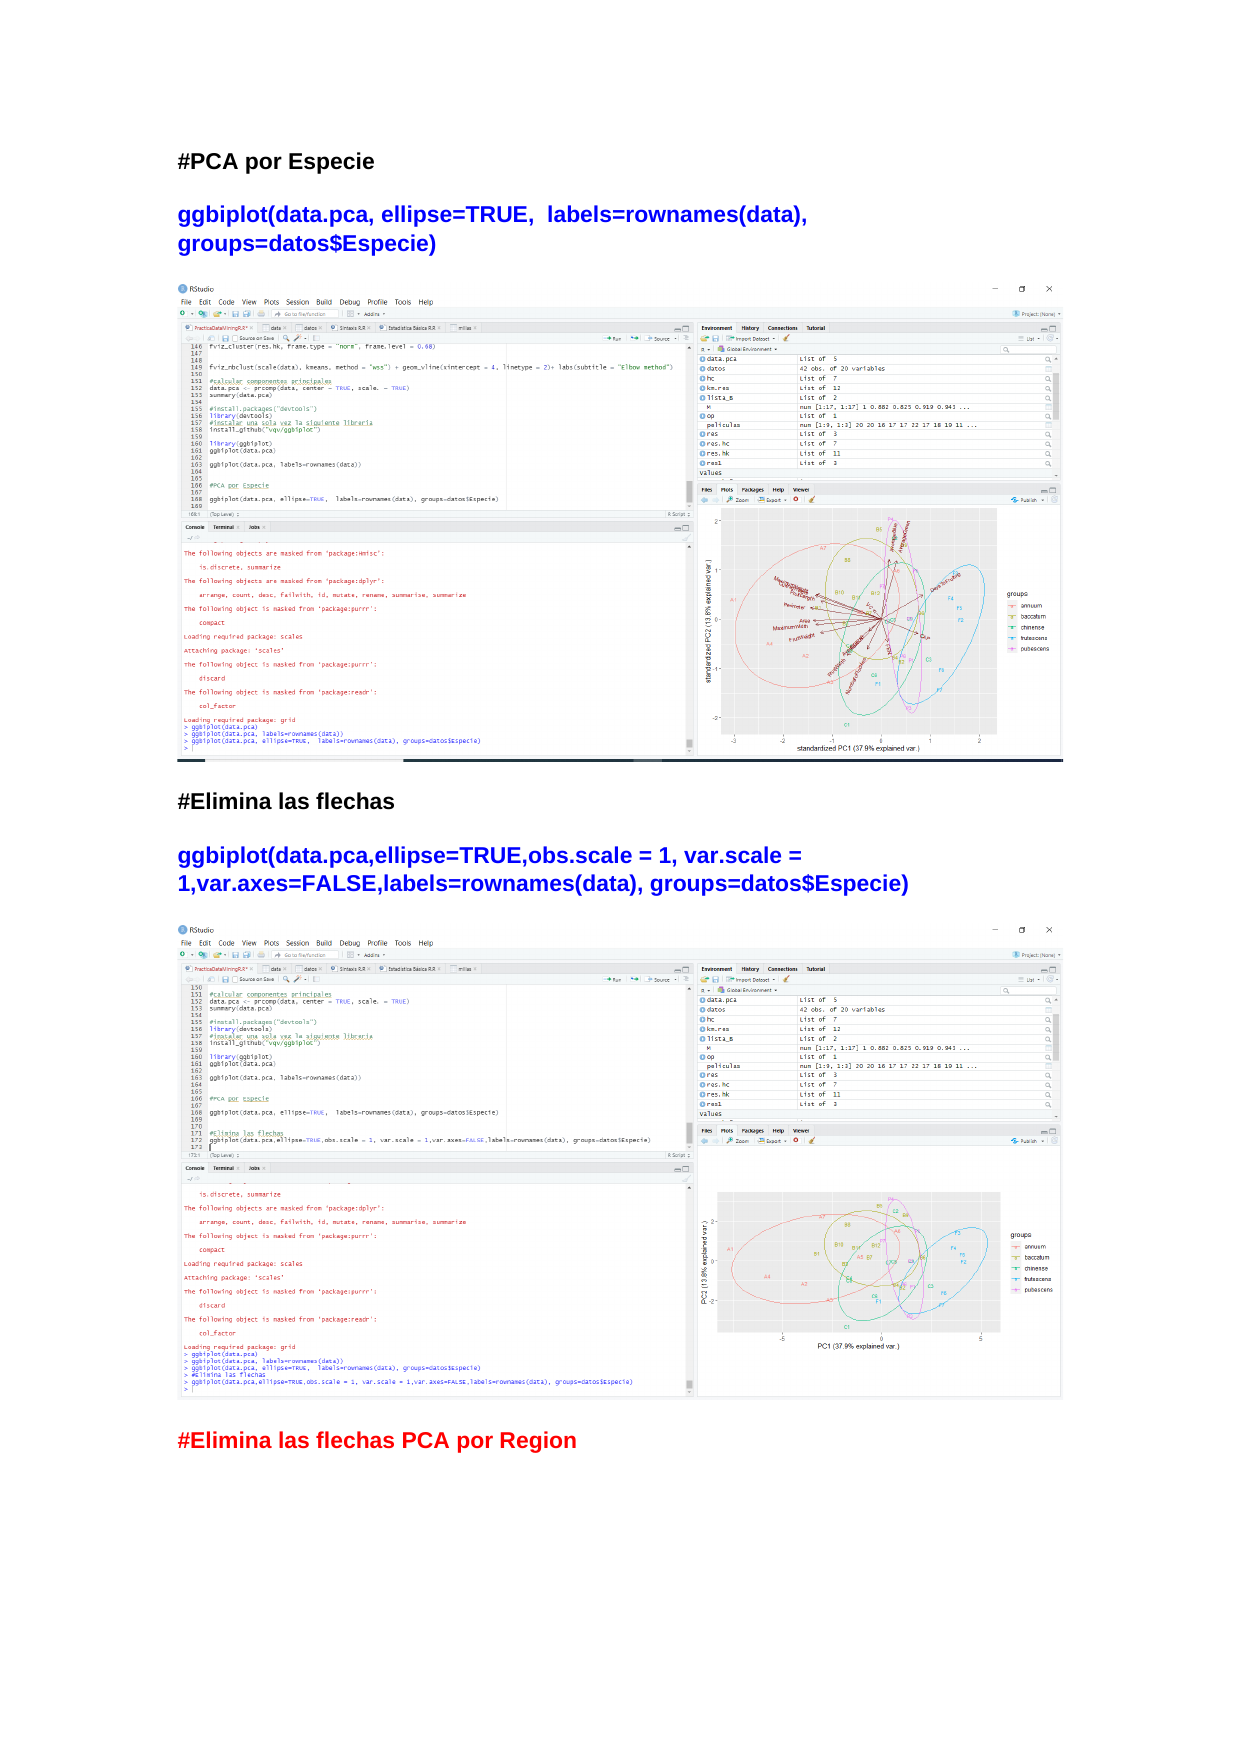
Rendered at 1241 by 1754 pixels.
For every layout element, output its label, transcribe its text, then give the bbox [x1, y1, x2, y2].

text #PCA por Especie [177, 148, 1063, 174]
text #Elimina las flechas PCA por Region [177, 1427, 1063, 1453]
text ggbiplot(data.pca, ellipse=TRUE, labels=rownames(data), groups=datos$Especie) [177, 201, 1063, 256]
picture [177, 923, 1064, 1400]
text #Elimina las flechas [177, 788, 1063, 815]
picture [177, 282, 1064, 762]
text ggbiplot(data.pca,ellipse=TRUE,obs.scale = 1, var.scale = 1,var.axes=FALSE,labels=rownames(data), groups=datos$Especie) [177, 842, 1063, 897]
